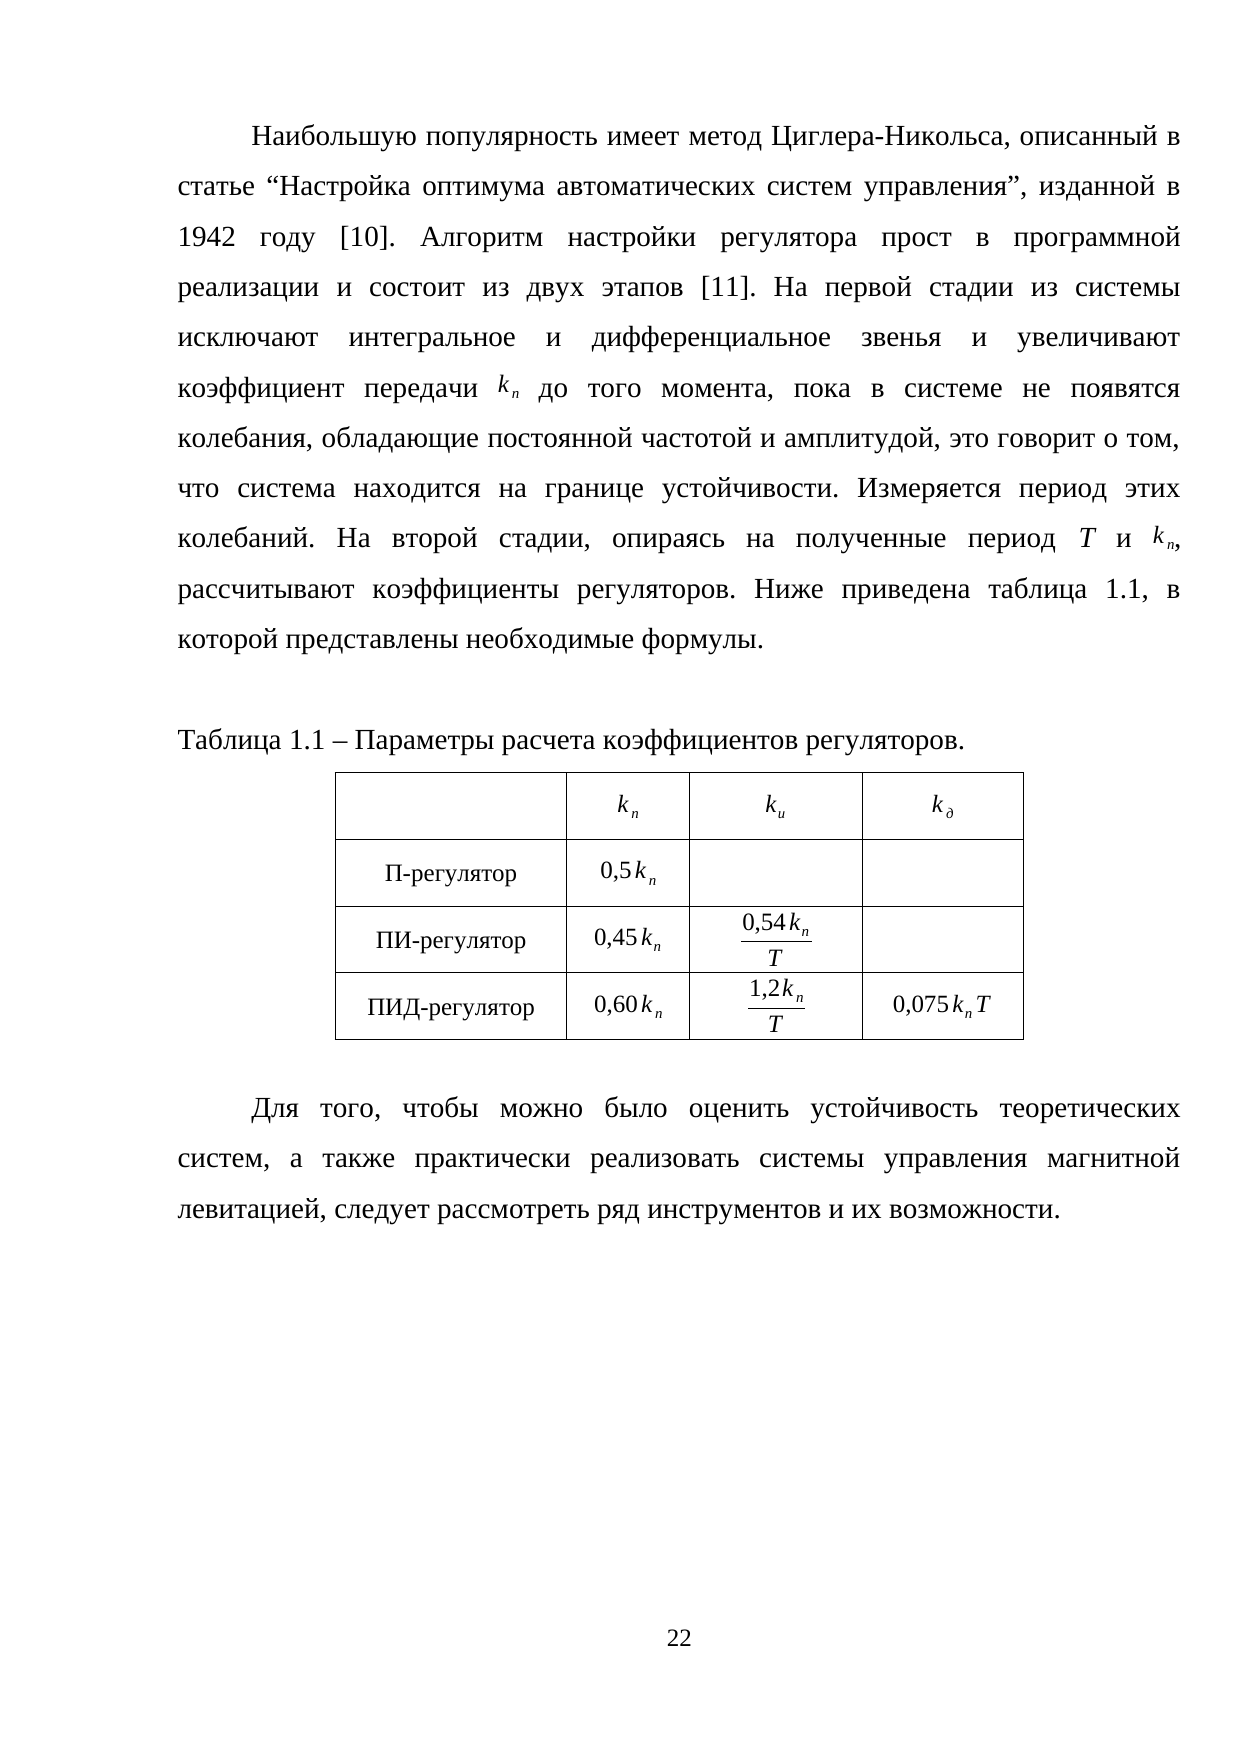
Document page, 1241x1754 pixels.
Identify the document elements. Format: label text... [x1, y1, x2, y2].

table_cell [690, 973, 862, 1039]
text Наибольшую популярность имеет метод Циглера-Никольса, описанный в статье “Настройка оптимума автоматических систем управления”, изданной в 1942 году [10]. Алгоритм настройки регулятора прост в программной реализации и состоит из двух этапов [11]. На первой стадии из системы исключают интегральное и дифференциальное звенья и увеличивают коэффициент передачи до того момента, пока в системе не появятся колебания, обладающие постоянной частотой и амплитудой, это говорит о том, что система находится на границе устойчивости. Измеряется период этих колебаний. На второй стадии, опираясь на полученные период Т и , рассчитывают коэффициенты регуляторов. Ниже приведена таблица 1.1, в которой представлены необходимые формулы. [177, 118, 1181, 655]
table_cell [863, 840, 1023, 906]
table_cell [863, 907, 1023, 972]
table_cell [567, 973, 689, 1039]
table_cell [567, 907, 689, 972]
text Для того, чтобы можно было оценить устойчивость теоретических систем, а также практически реализовать системы управления магнитной левитацией, следует рассмотреть ряд инструментов и их возможности. [177, 1090, 1181, 1224]
table_header [567, 773, 689, 839]
text Таблица 1.1 – Параметры расчета коэффициентов регуляторов. [177, 722, 1181, 755]
table_header [690, 773, 862, 839]
table_header [336, 773, 566, 839]
table_cell [863, 973, 1023, 1039]
table_cell ПИ-регулятор [336, 907, 566, 972]
table_cell П-регулятор [336, 840, 566, 906]
table_cell ПИД-регулятор [336, 973, 566, 1039]
table_cell [690, 840, 862, 906]
table_cell [567, 840, 689, 906]
table_cell [690, 907, 862, 972]
table_header [863, 773, 1023, 839]
